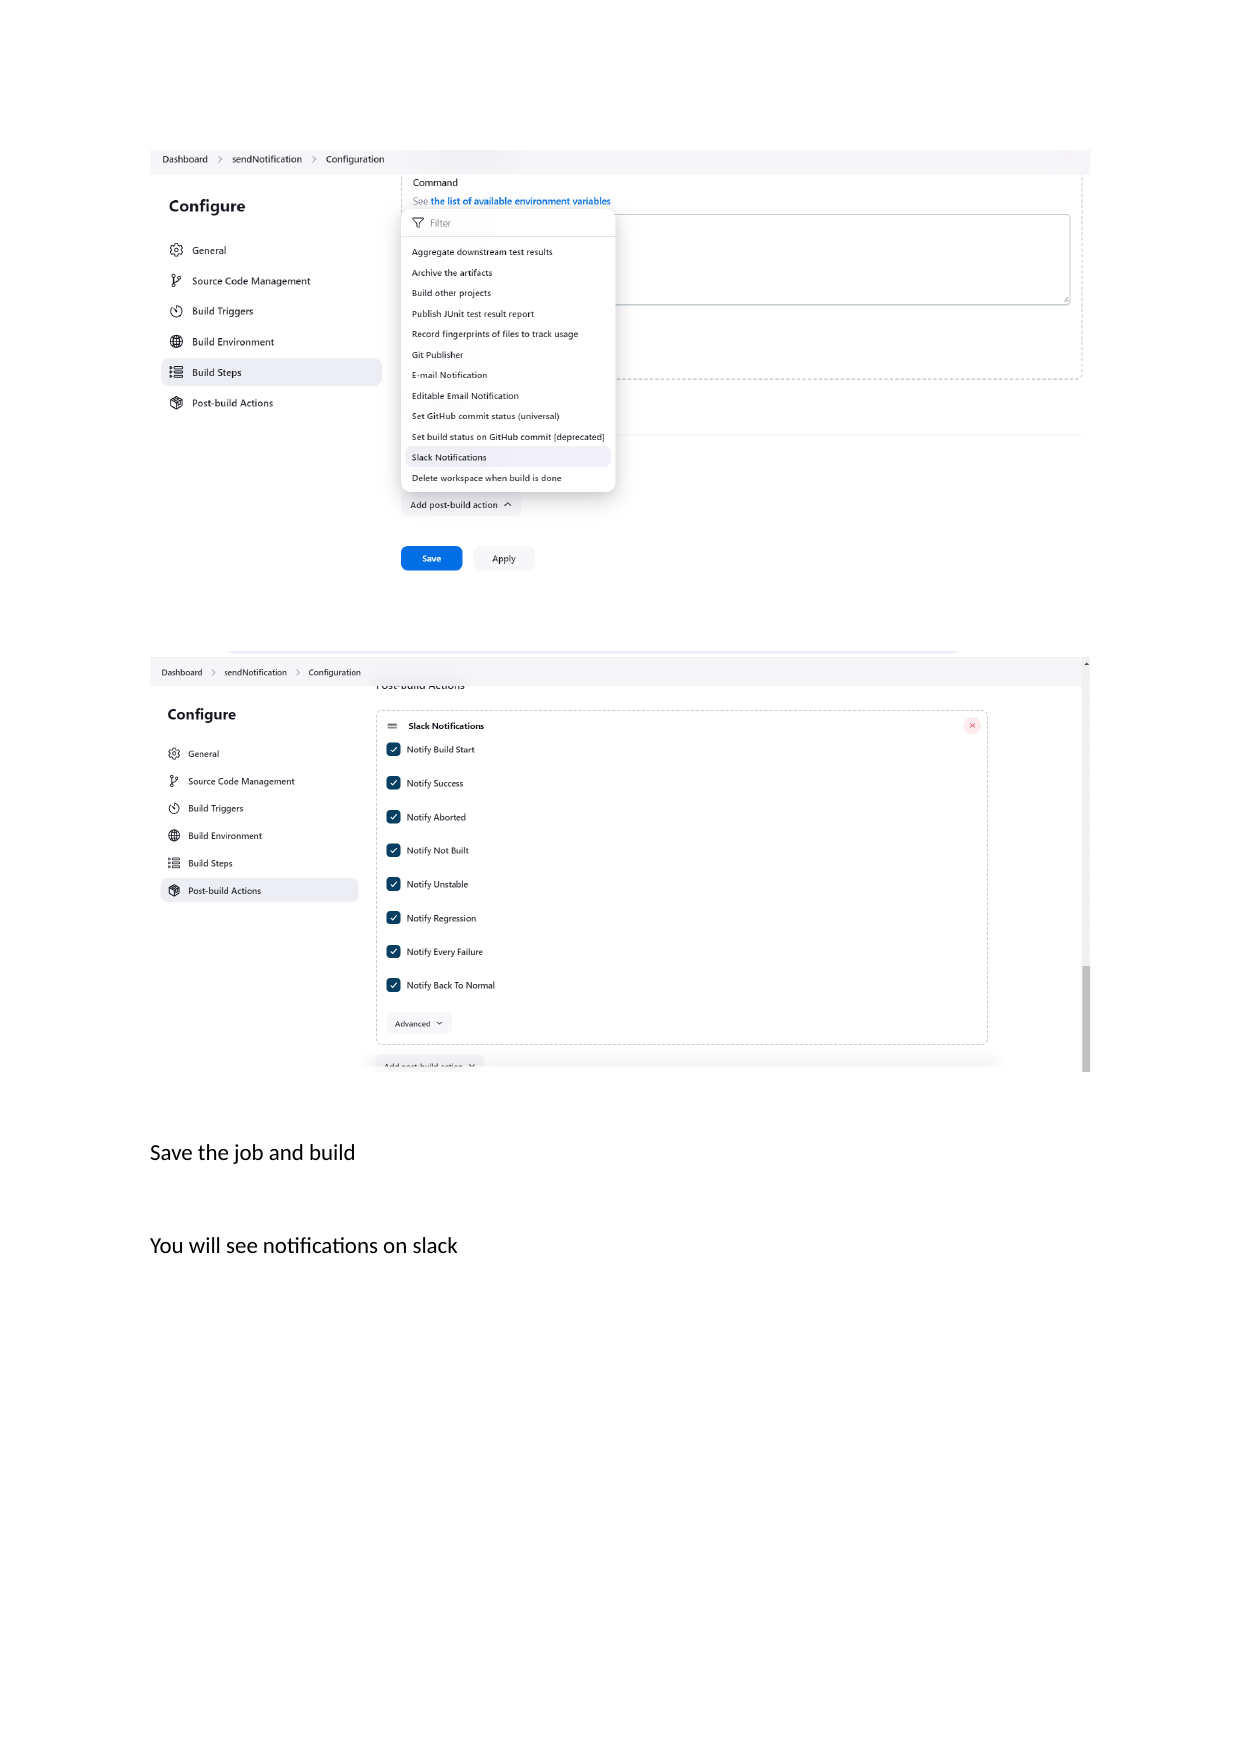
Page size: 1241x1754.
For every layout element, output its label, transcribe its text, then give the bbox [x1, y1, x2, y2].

picture [150, 651, 1091, 1072]
text You will see notifications on slack [150, 1231, 1090, 1259]
text Save the job and build [150, 1138, 1090, 1166]
picture [150, 150, 1091, 586]
